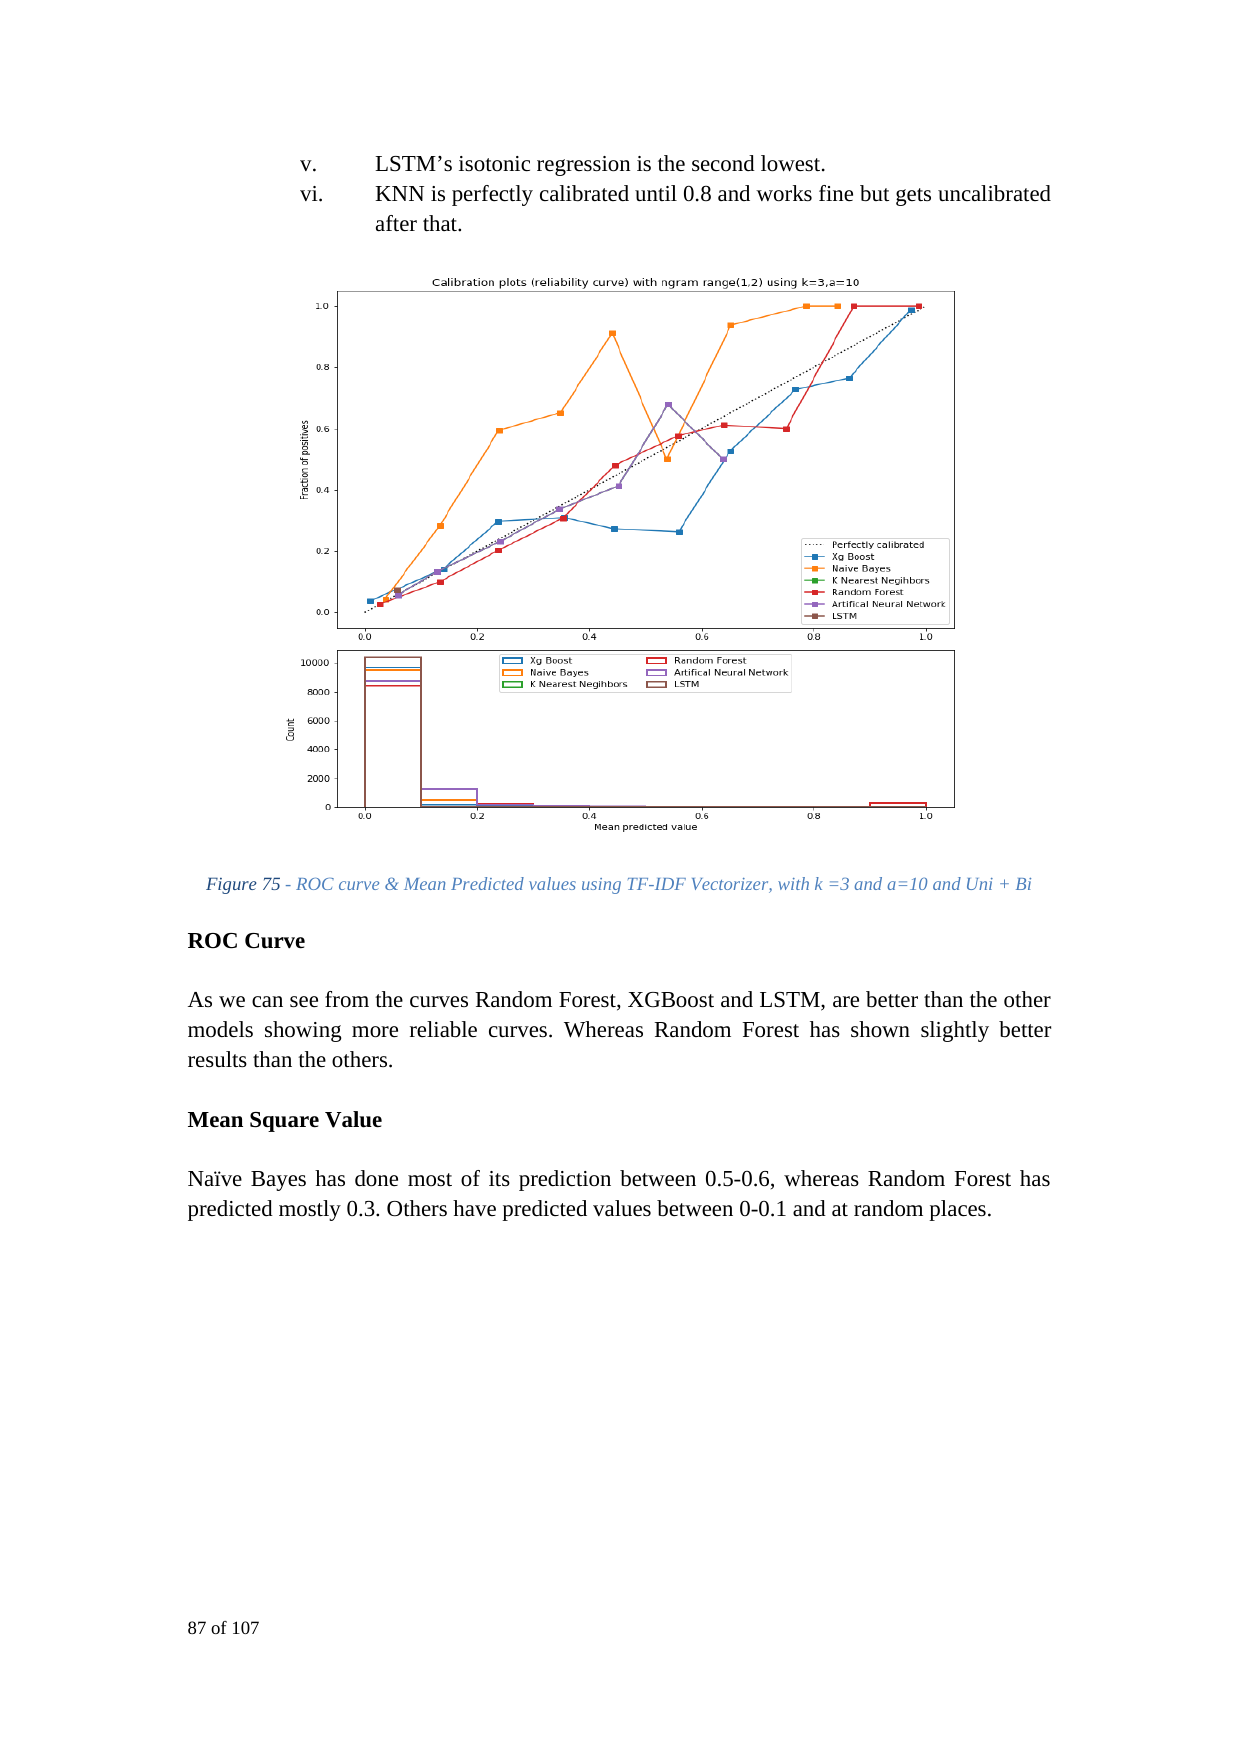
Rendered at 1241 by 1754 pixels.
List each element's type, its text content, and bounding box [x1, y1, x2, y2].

list KNN is perfectly calibrated until 0.8 and works fine but gets uncalibrated after that. [300, 180, 1053, 237]
text Naïve Bayes has done most of its prediction between 0.5-0.6, whereas Random Forest has predicted mostly 0.3. Others have predicted values between 0-0.1 and at random places. [187, 1165, 1053, 1222]
picture [276, 269, 964, 840]
text Figure 75 - ROC curve & Mean Predicted values using TF-IDF Vectorizer, with k =3 and a=10 and Uni + Bi [187, 873, 1053, 894]
text As we can see from the curves Random Forest, XGBoost and LSTM, are better than the other models showing more reliable curves. Whereas Random Forest has shown slightly better results than the others. [187, 986, 1053, 1073]
text Mean Square Value [187, 1106, 1053, 1132]
list LSTM’s isotonic regression is the second lowest. [300, 150, 1053, 176]
text ROC Curve [187, 927, 1053, 953]
